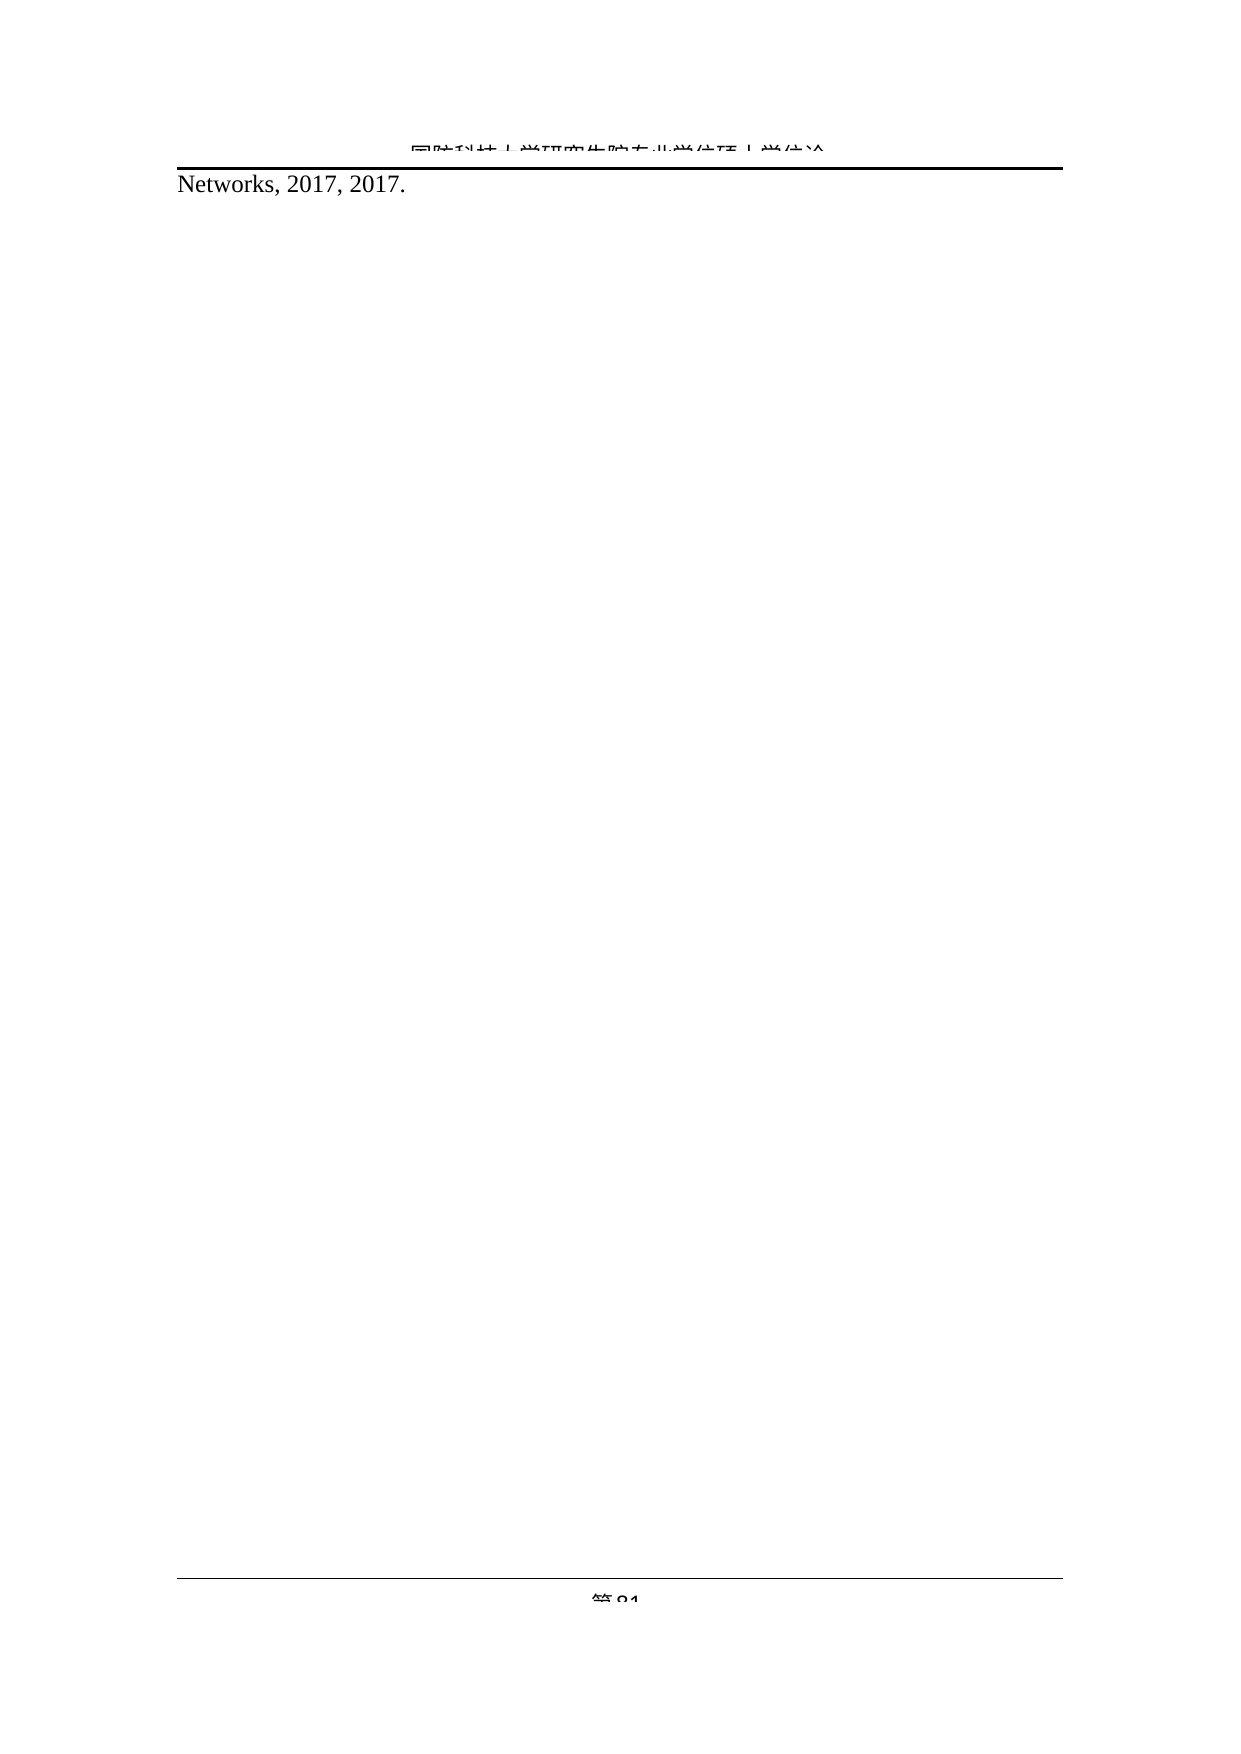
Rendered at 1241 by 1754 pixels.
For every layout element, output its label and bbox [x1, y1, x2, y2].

list [177, 169, 1063, 197]
